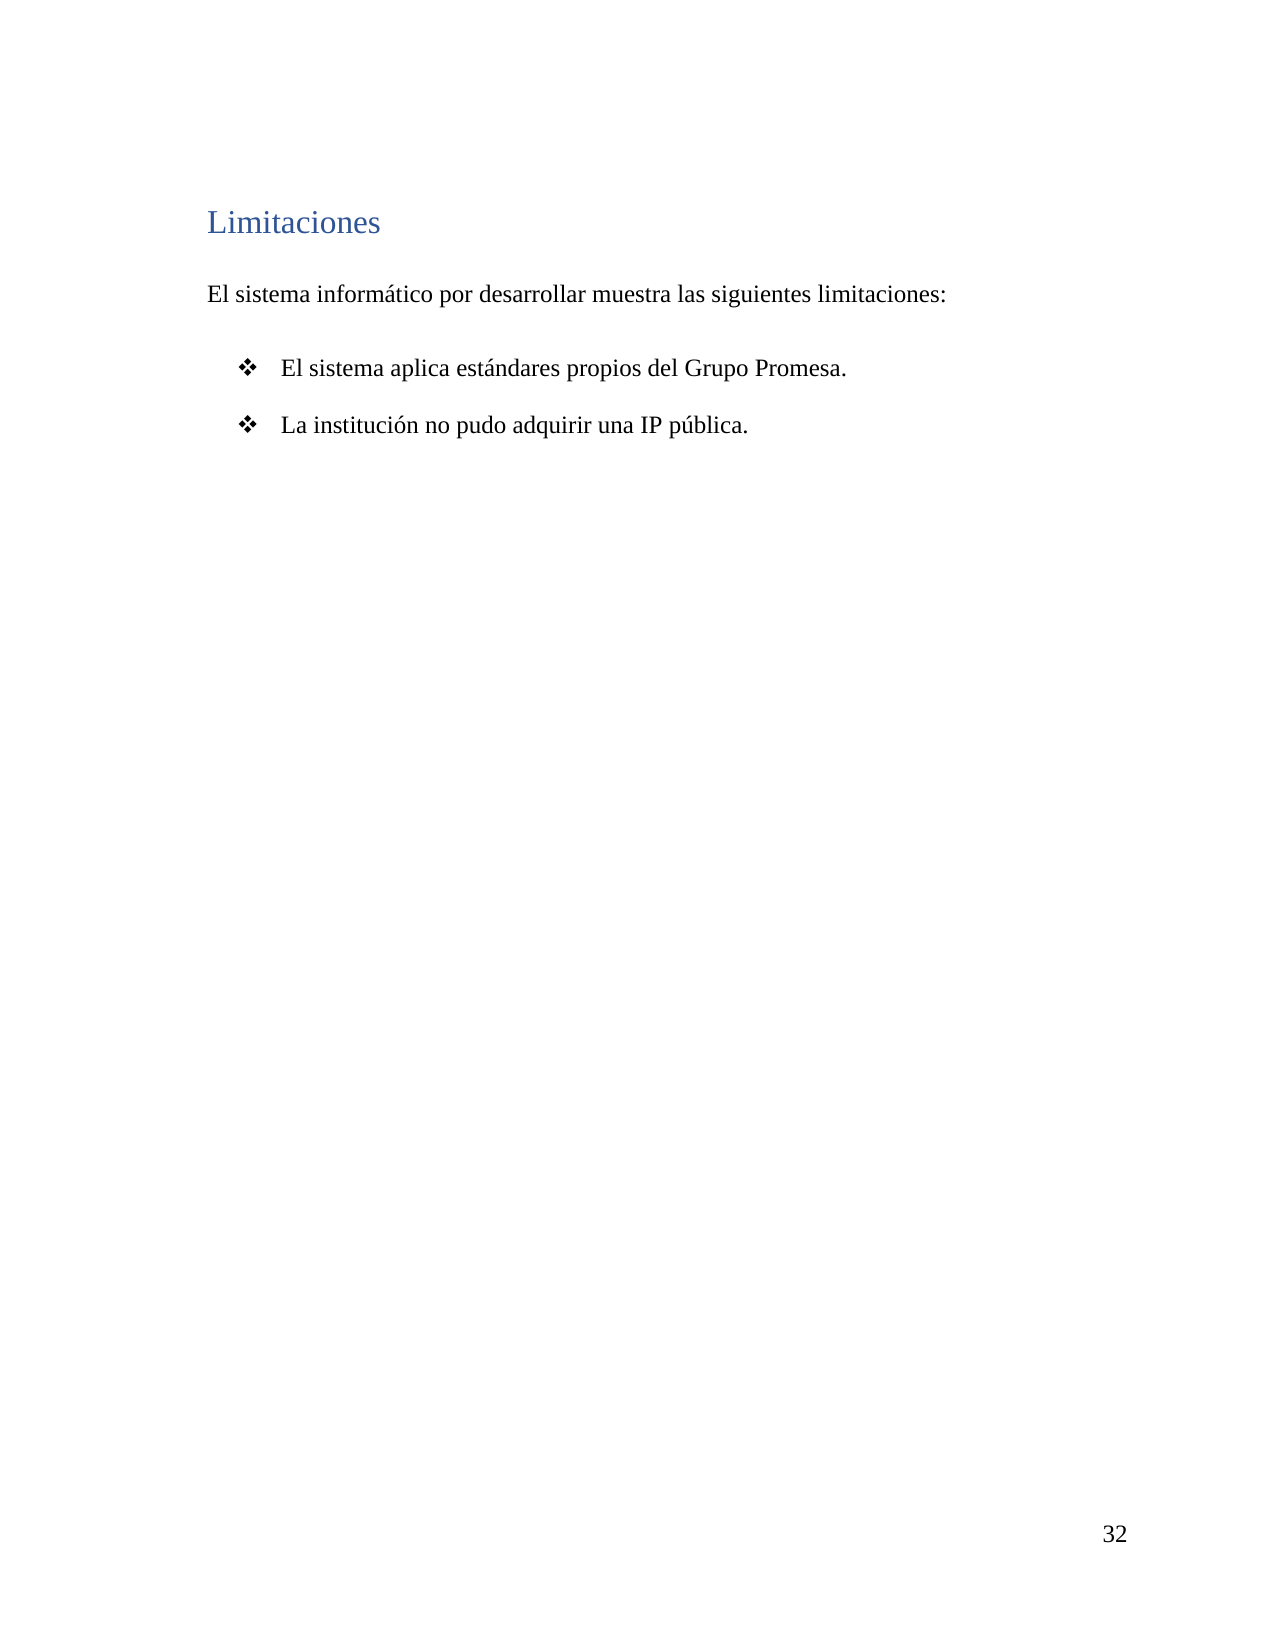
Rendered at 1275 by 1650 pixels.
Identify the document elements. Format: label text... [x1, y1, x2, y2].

text El sistema informático por desarrollar muestra las siguientes limitaciones: [207, 279, 1127, 308]
list El sistema aplica estándares propios del Grupo Promesa. [236, 353, 1127, 382]
text Limitaciones [207, 202, 1127, 241]
list La institución no pudo adquirir una IP pública. [236, 411, 1127, 439]
